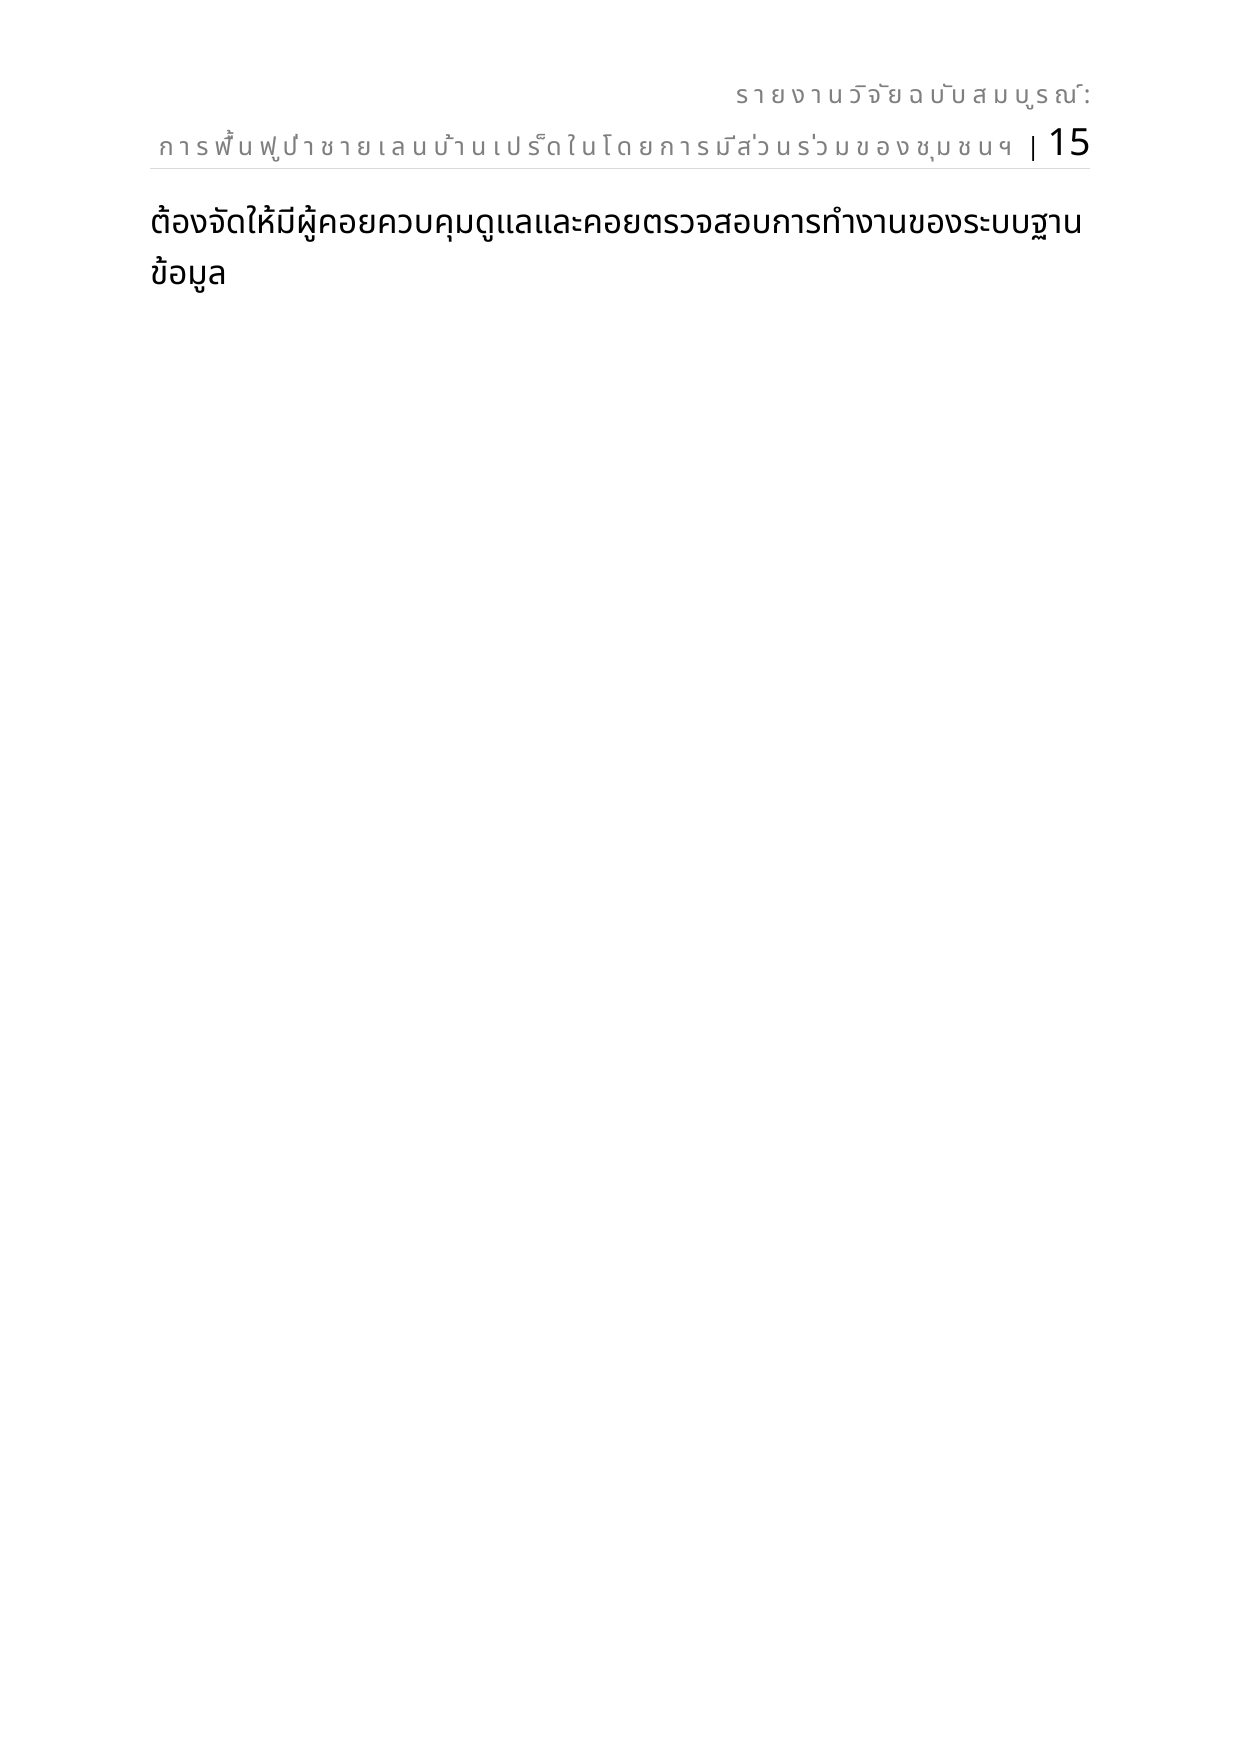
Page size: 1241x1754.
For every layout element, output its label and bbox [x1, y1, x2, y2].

text [150, 198, 1090, 299]
